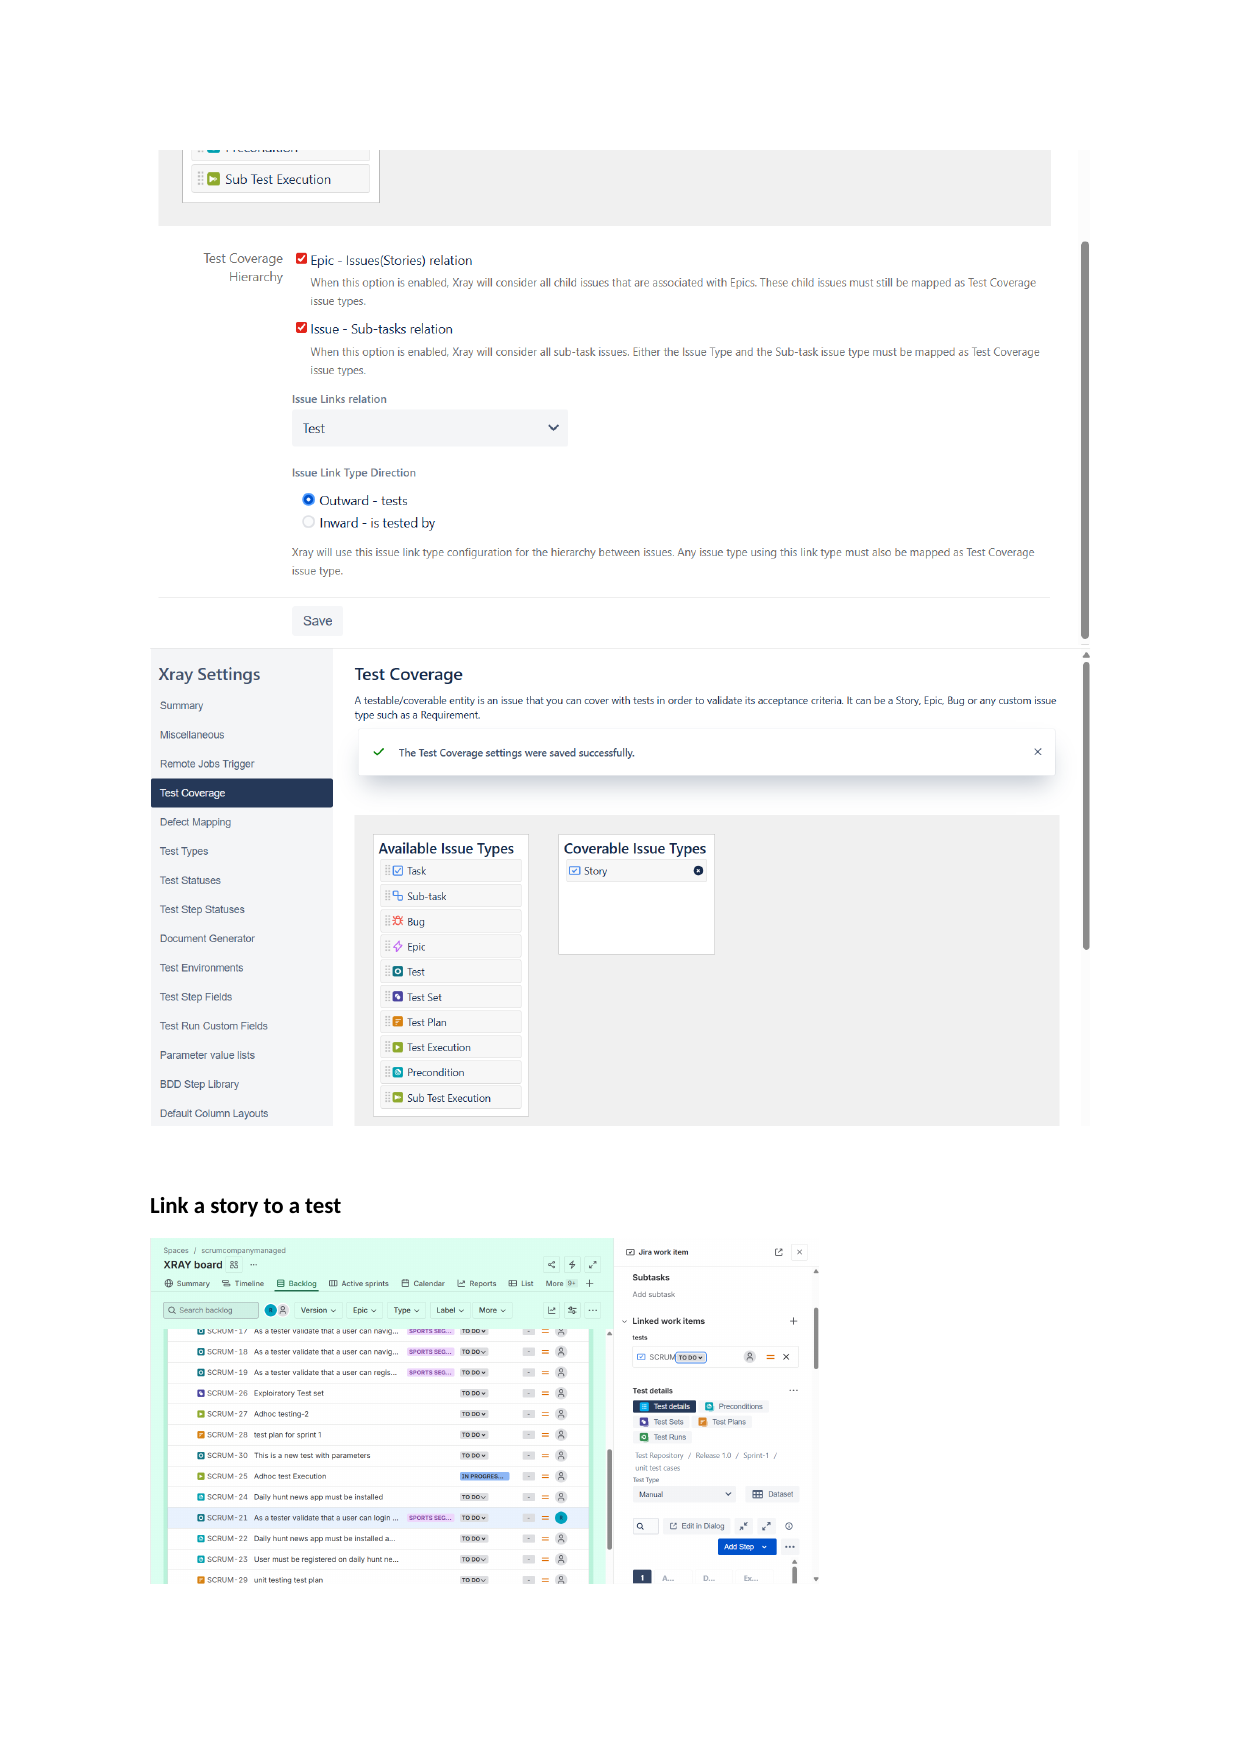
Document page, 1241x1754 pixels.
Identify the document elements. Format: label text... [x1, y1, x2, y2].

picture [150, 150, 1091, 645]
text Link a story to a test [150, 1191, 1090, 1219]
picture [150, 1238, 819, 1584]
picture [150, 646, 1091, 1126]
